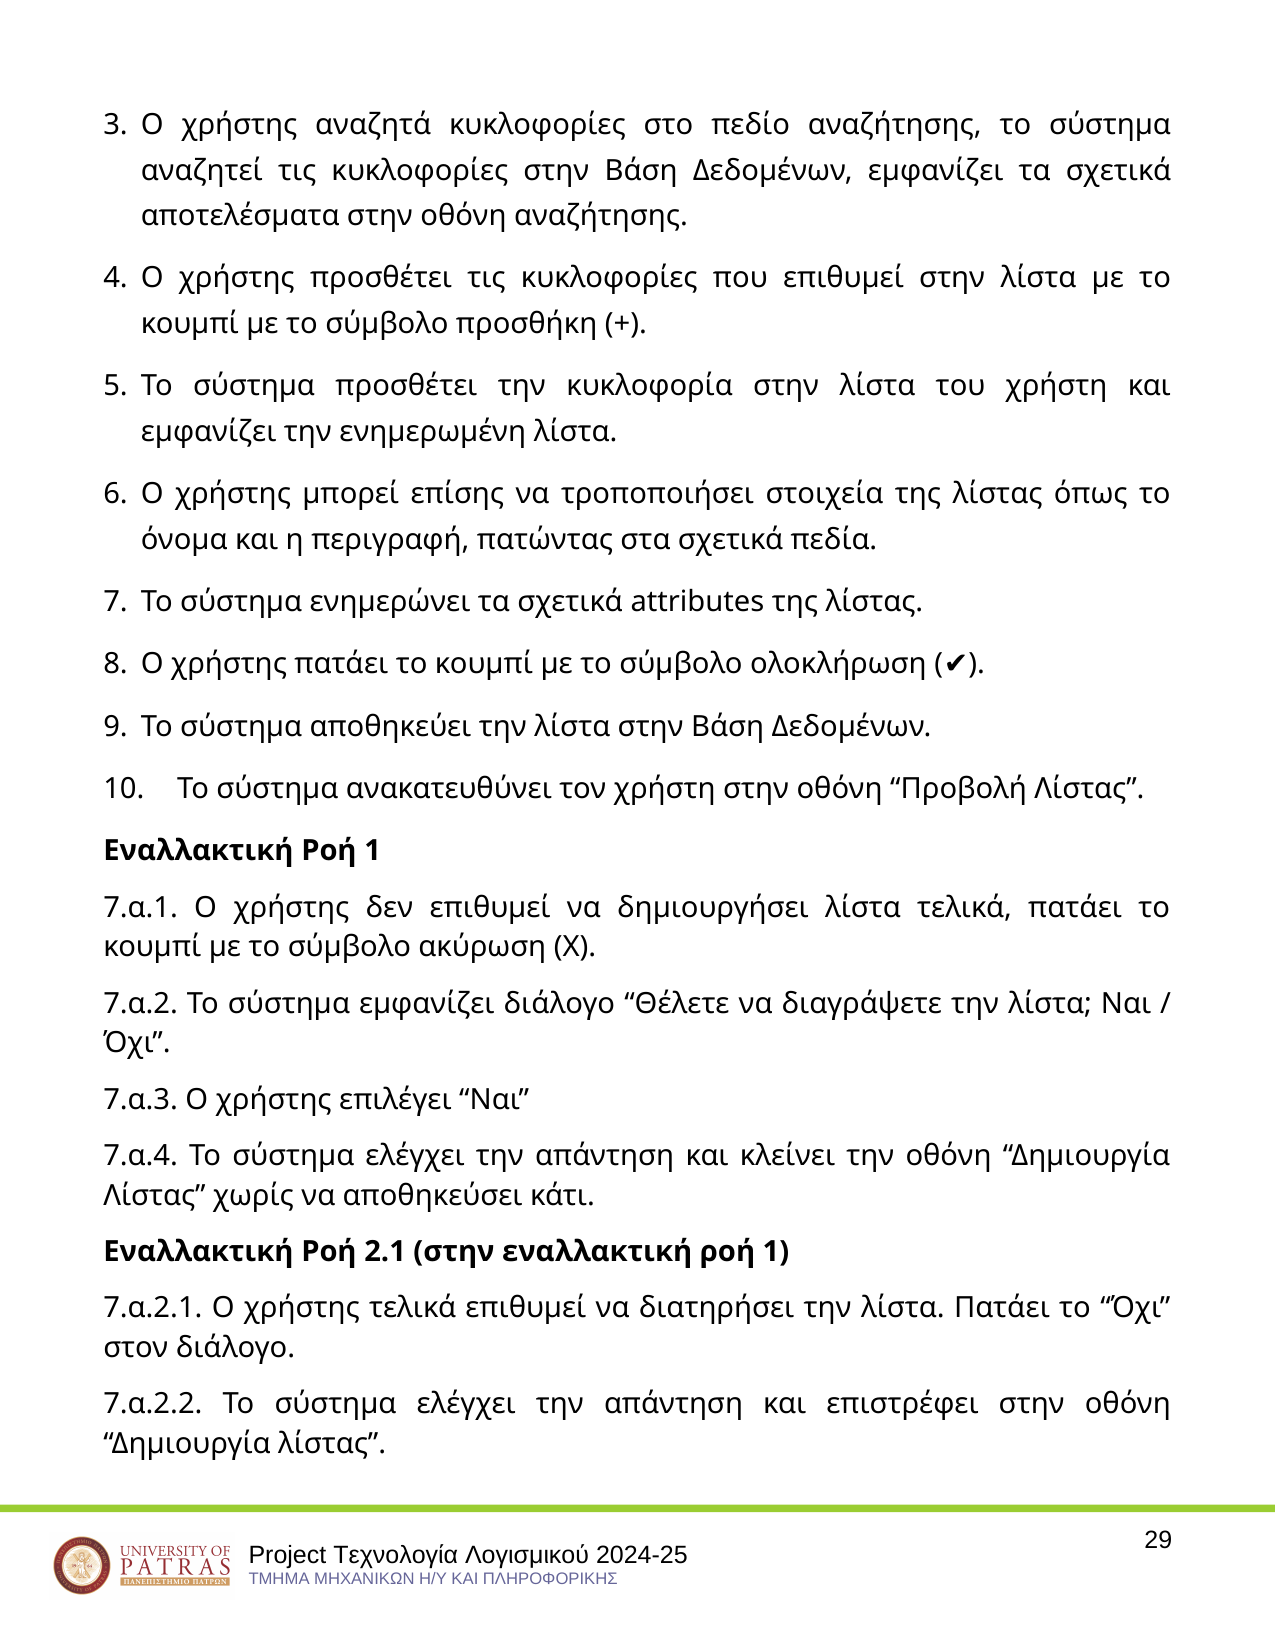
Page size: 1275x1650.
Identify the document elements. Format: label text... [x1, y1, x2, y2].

list Το σύστημα προσθέτει την κυκλοφορία στην λίστα του χρήστη και εμφανίζει την ενημερωμένη λίστα. [103, 364, 1172, 450]
list Το σύστημα αποθηκεύει την λίστα στην Βάση Δεδομένων. [103, 705, 1172, 745]
text 7.α.2.1. Ο χρήστης τελικά επιθυμεί να διατηρήσει την λίστα. Πατάει το “Όχι” στον διάλογο. [103, 1287, 1172, 1366]
text 7.α.2.2. Το σύστημα ελέγχει την απάντηση και επιστρέφει στην οθόνη “Δημιουργία λίστας”. [103, 1383, 1172, 1462]
text 7.α.3. Ο χρήστης επιλέγει “Ναι” [103, 1078, 1172, 1118]
list Ο χρήστης αναζητά κυκλοφορίες στο πεδίο αναζήτησης, το σύστημα αναζητεί τις κυκλοφορίες στην Βάση Δεδομένων, εμφανίζει τα σχετικά αποτελέσματα στην οθόνη αναζήτησης. [103, 103, 1172, 234]
text Εναλλακτική Ροή 2.1 (στην εναλλακτική ροή 1) [103, 1230, 1172, 1270]
list Ο χρήστης μπορεί επίσης να τροποποιήσει στοιχεία της λίστας όπως το όνομα και η περιγραφή, πατώντας στα σχετικά πεδία. [103, 472, 1172, 558]
text 7.α.2. Το σύστημα εμφανίζει διάλογο “Θέλετε να διαγράψετε την λίστα; Ναι / Όχι”. [103, 982, 1172, 1061]
text Εναλλακτική Ροή 1 [103, 829, 1172, 869]
text 7.α.1. Ο χρήστης δεν επιθυμεί να δημιουργήσει λίστα τελικά, πατάει το κουμπί με το σύμβολο ακύρωση (Χ). [103, 886, 1172, 965]
list Ο χρήστης πατάει το κουμπί με το σύμβολο ολοκλήρωση (✔). [103, 643, 1172, 682]
picture [48, 1532, 235, 1600]
list Το σύστημα ανακατευθύνει τον χρήστη στην οθόνη “Προβολή Λίστας”. [103, 767, 1172, 807]
list Το σύστημα ενημερώνει τα σχετικά attributes της λίστας. [103, 580, 1172, 620]
text 7.α.4. Το σύστημα ελέγχει την απάντηση και κλείνει την οθόνη “Δημιουργία Λίστας” χωρίς να αποθηκεύσει κάτι. [103, 1134, 1172, 1214]
list Ο χρήστης προσθέτει τις κυκλοφορίες που επιθυμεί στην λίστα με το κουμπί με το σύμβολο προσθήκη (+). [103, 257, 1172, 342]
